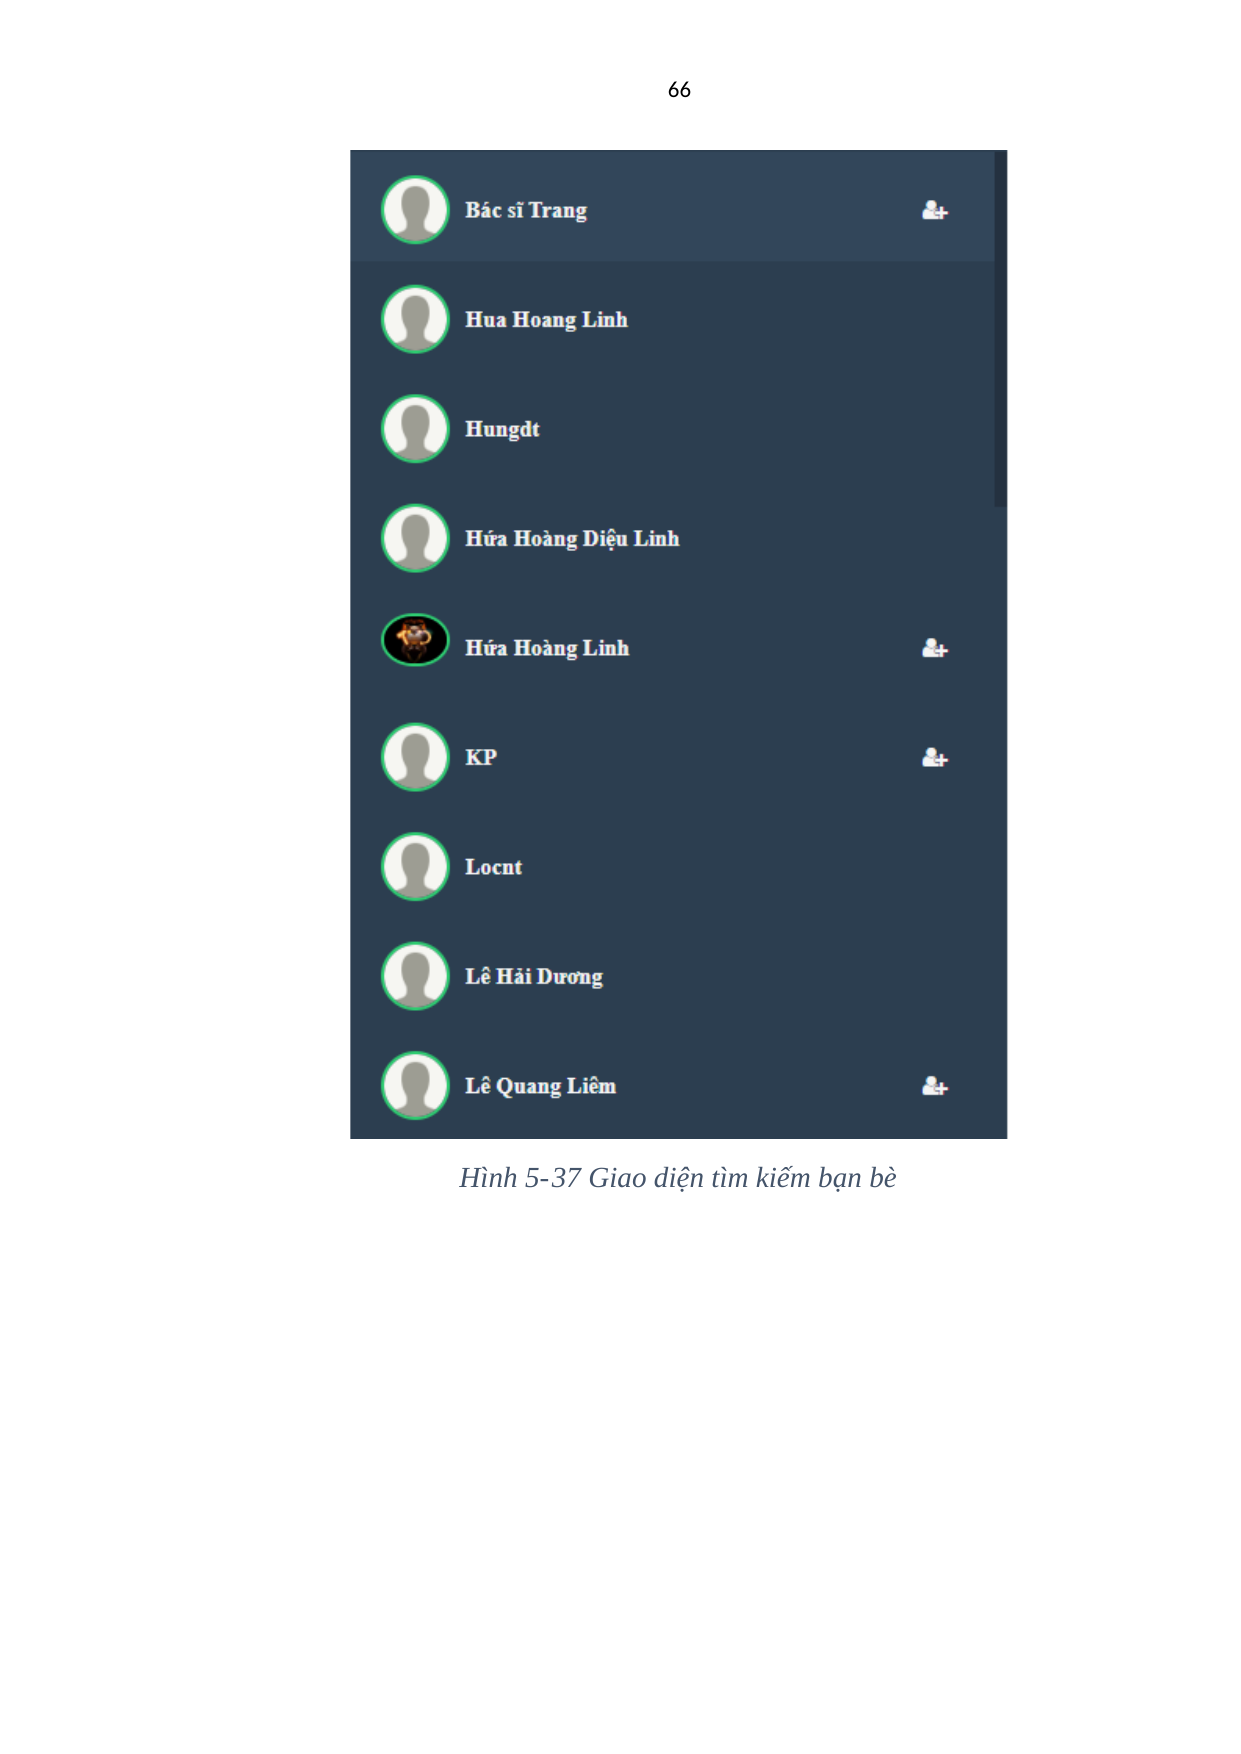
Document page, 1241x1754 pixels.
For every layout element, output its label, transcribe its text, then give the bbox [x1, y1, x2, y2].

picture [350, 150, 1009, 1139]
